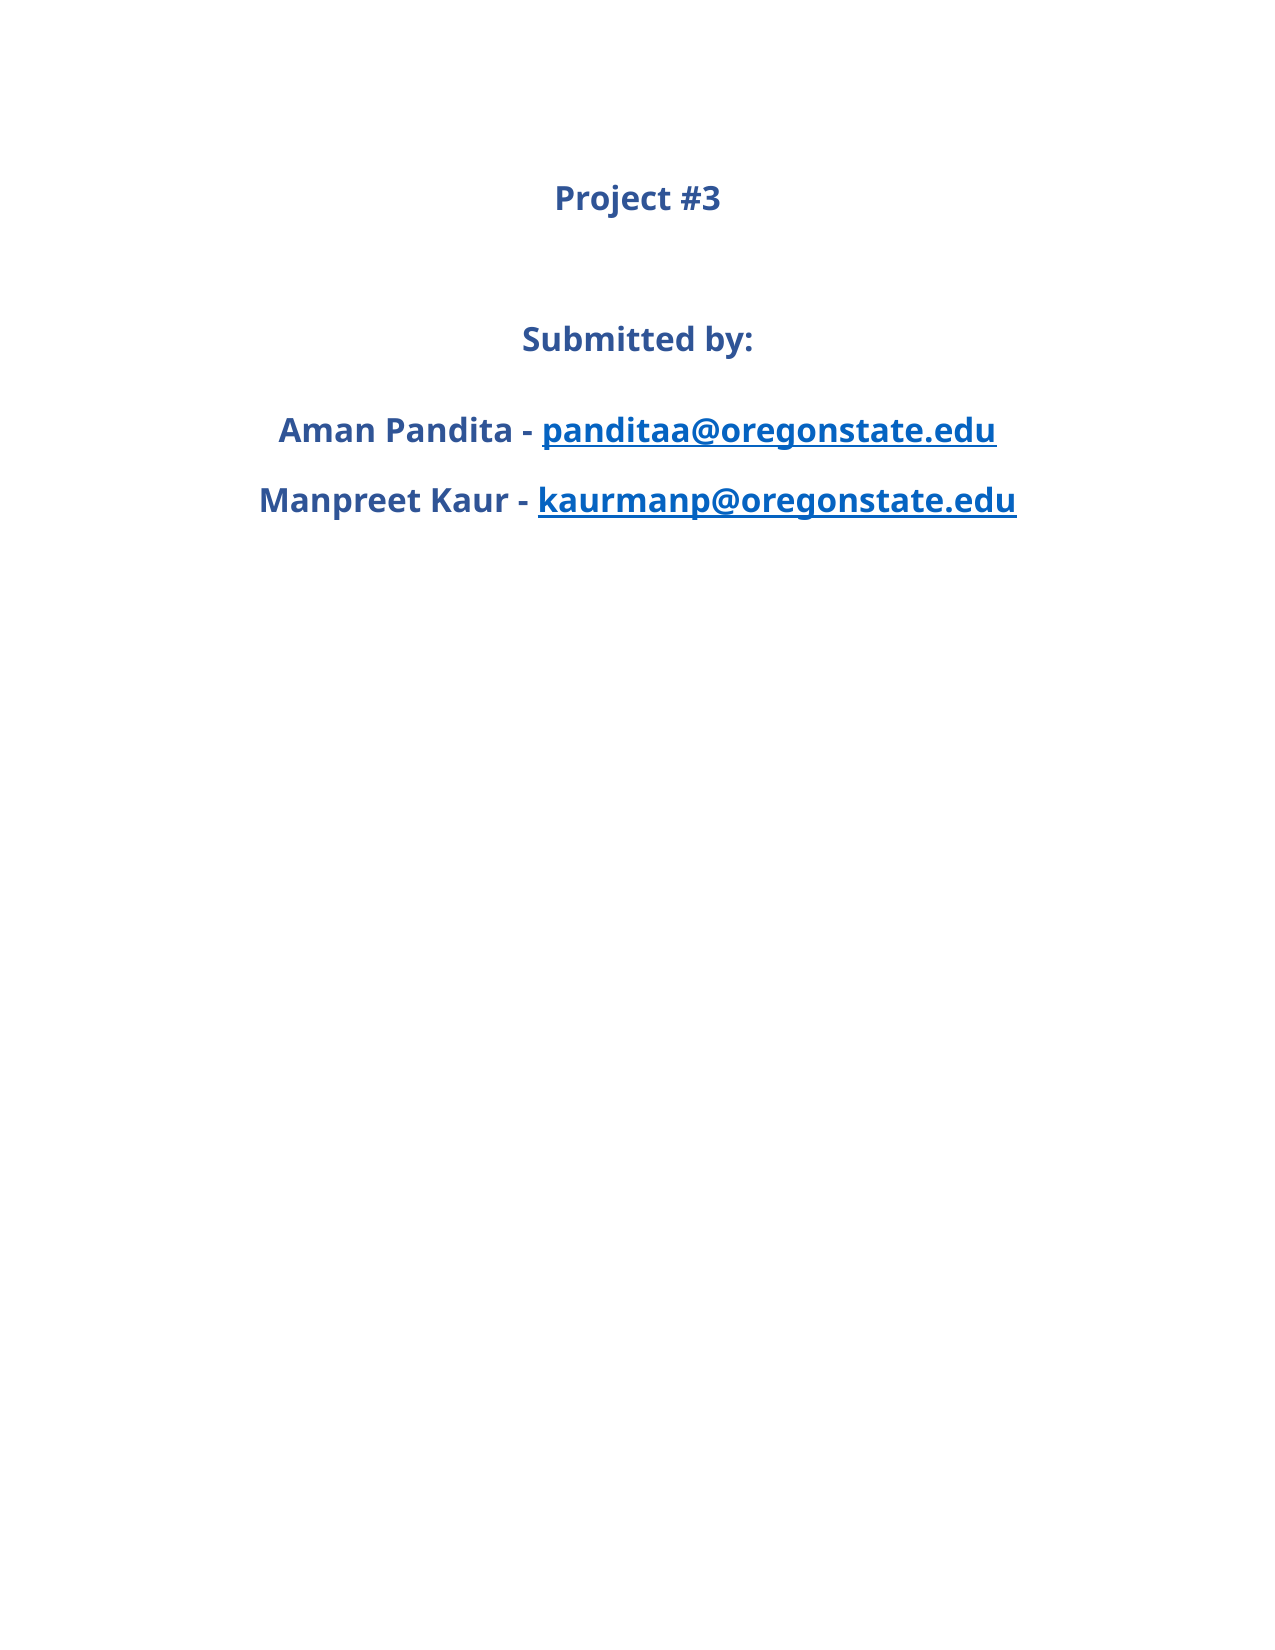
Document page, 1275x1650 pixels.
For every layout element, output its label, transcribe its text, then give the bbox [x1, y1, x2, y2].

subtitle Manpreet Kaur - kaurmanp@oregonstate.edu [150, 477, 1125, 522]
subtitle Project #3 [150, 175, 1125, 220]
subtitle Submitted by: Aman Pandita - panditaa@oregonstate.edu [150, 316, 1125, 452]
